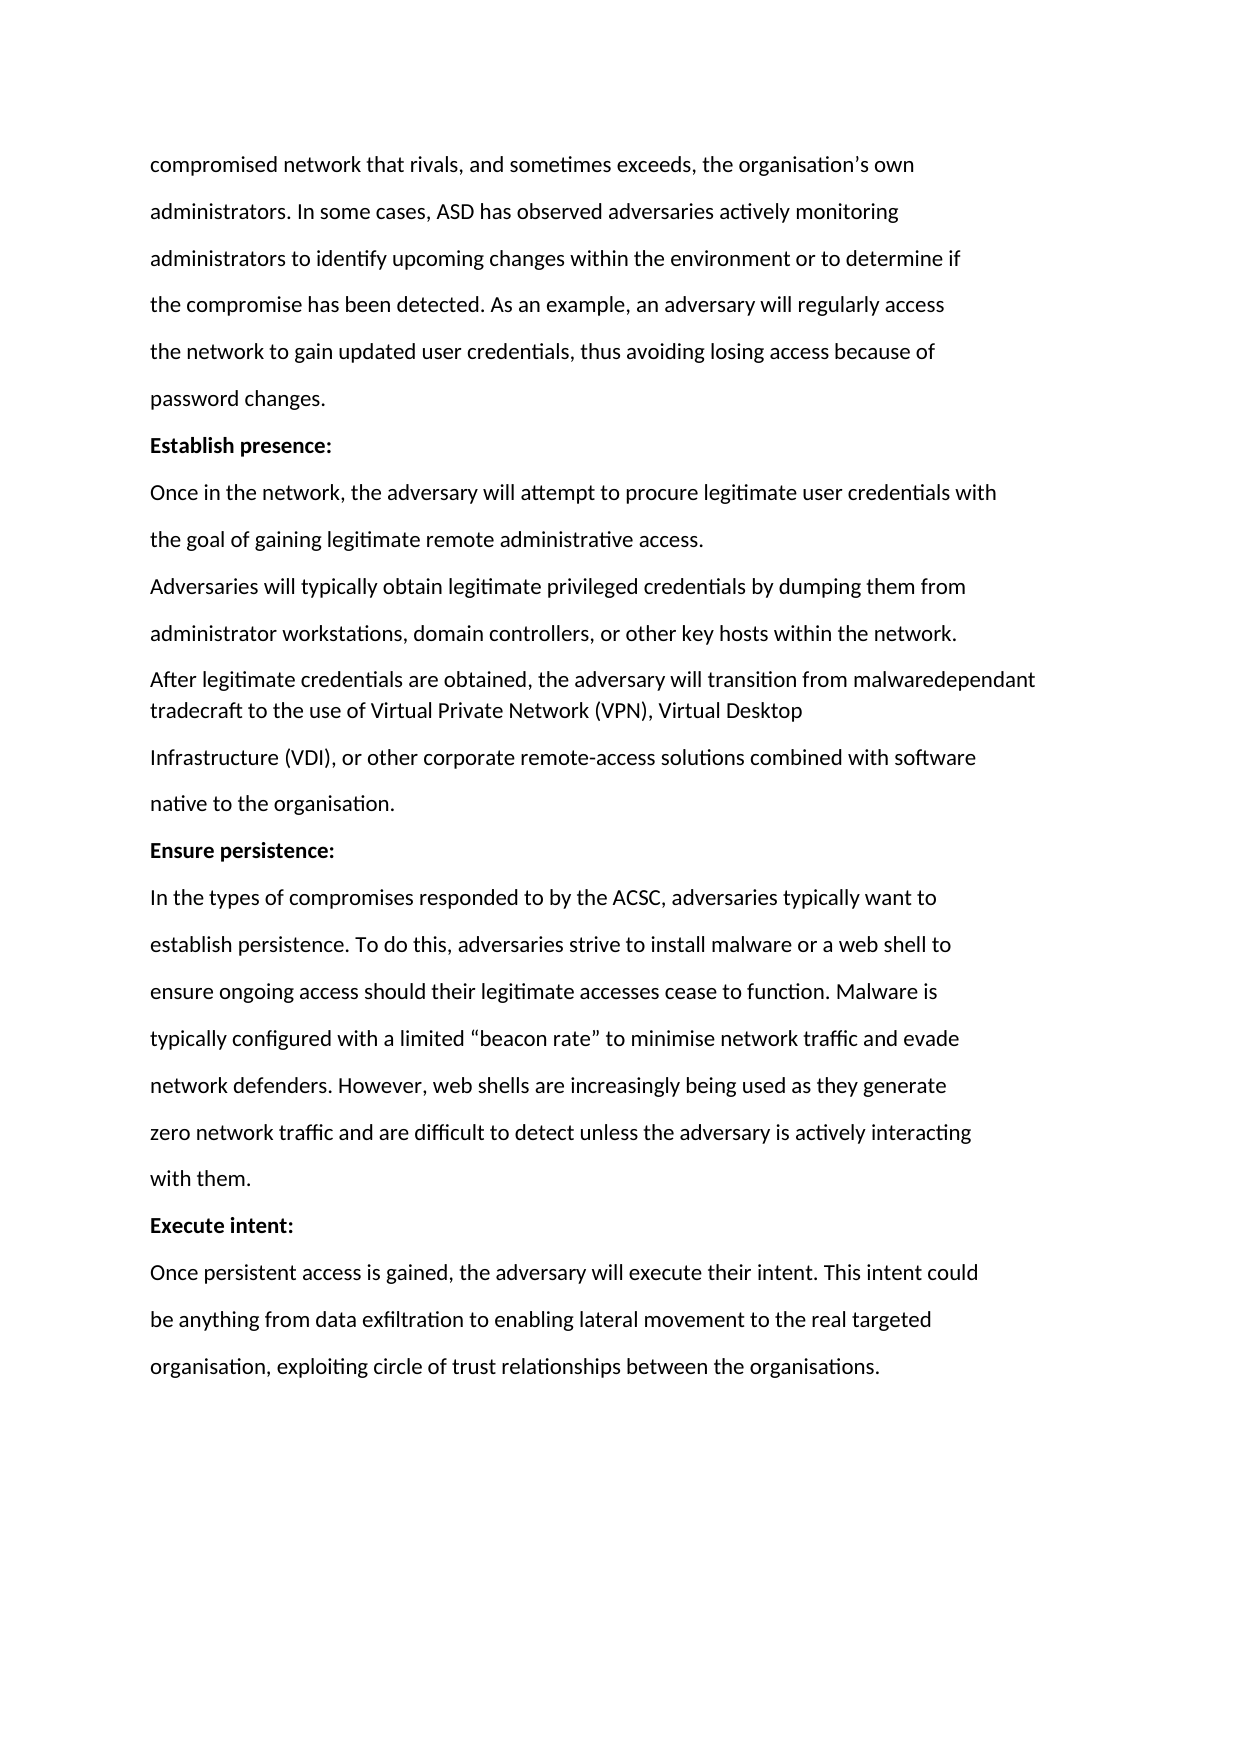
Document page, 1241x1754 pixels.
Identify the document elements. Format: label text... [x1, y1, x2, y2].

text administrator workstations, domain controllers, or other key hosts within the network. [150, 619, 1090, 647]
text Adversaries will typically obtain legitimate privileged credentials by dumping them from [150, 572, 1090, 600]
text ensure ongoing access should their legitimate accesses cease to function. Malware is [150, 977, 1090, 1005]
text establish persistence. To do this, adversaries strive to install malware or a web shell to [150, 930, 1090, 958]
text network defenders. However, web shells are increasingly being used as they generate [150, 1071, 1090, 1099]
text native to the organisation. [150, 789, 1090, 818]
text the goal of gaining legitimate remote administrative access. [150, 525, 1090, 553]
text Ensure persistence: [150, 836, 1090, 864]
text Infrastructure (VDI), or other corporate remote-access solutions combined with software [150, 743, 1090, 771]
text the compromise has been detected. As an example, an adversary will regularly access [150, 291, 1090, 319]
text Once persistent access is gained, the adversary will execute their intent. This intent could [150, 1258, 1090, 1286]
text zero network traffic and are difficult to detect unless the adversary is actively interacting [150, 1118, 1090, 1146]
text administrators to identify upcoming changes within the environment or to determine if [150, 244, 1090, 272]
text Establish presence: [150, 431, 1090, 459]
text organisation, exploiting circle of trust relationships between the organisations. [150, 1352, 1090, 1380]
text Execute intent: [150, 1211, 1090, 1239]
text In the types of compromises responded to by the ACSC, adversaries typically want to [150, 883, 1090, 911]
text typically configured with a limited “beacon rate” to minimise network traffic and evade [150, 1024, 1090, 1052]
text Once in the network, the adversary will attempt to procure legitimate user credentials with [150, 478, 1090, 506]
text After legitimate credentials are obtained, the adversary will transition from malwaredependant tradecraft to the use of Virtual Private Network (VPN), Virtual Desktop [150, 666, 1090, 724]
text with them. [150, 1164, 1090, 1193]
text administrators. In some cases, ASD has observed adversaries actively monitoring [150, 197, 1090, 225]
text be anything from data exfiltration to enabling lateral movement to the real targeted [150, 1305, 1090, 1333]
text the network to gain updated user credentials, thus avoiding losing access because of [150, 337, 1090, 366]
text compromised network that rivals, and sometimes exceeds, the organisation’s own [150, 150, 1090, 178]
text password changes. [150, 384, 1090, 412]
